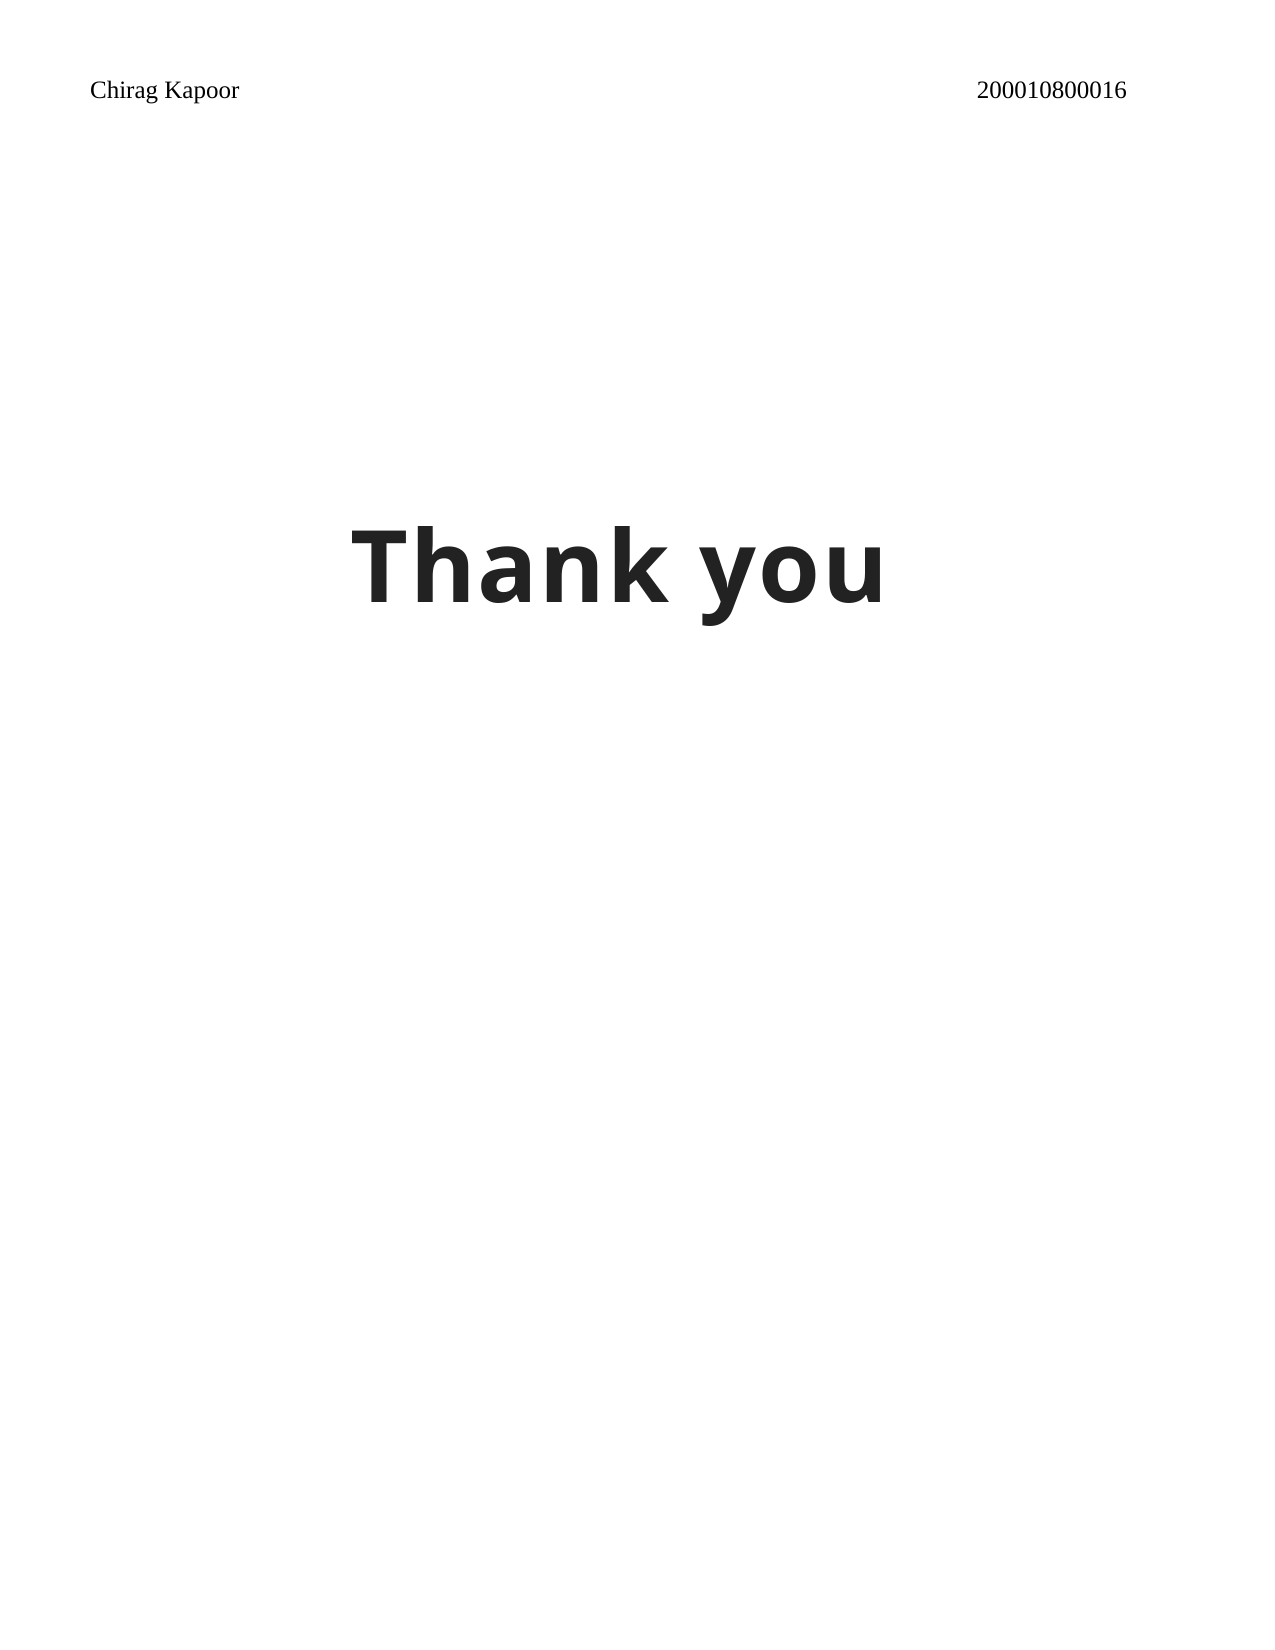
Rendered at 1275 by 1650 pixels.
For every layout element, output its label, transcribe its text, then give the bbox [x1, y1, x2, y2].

text Thank you [90, 495, 1215, 632]
